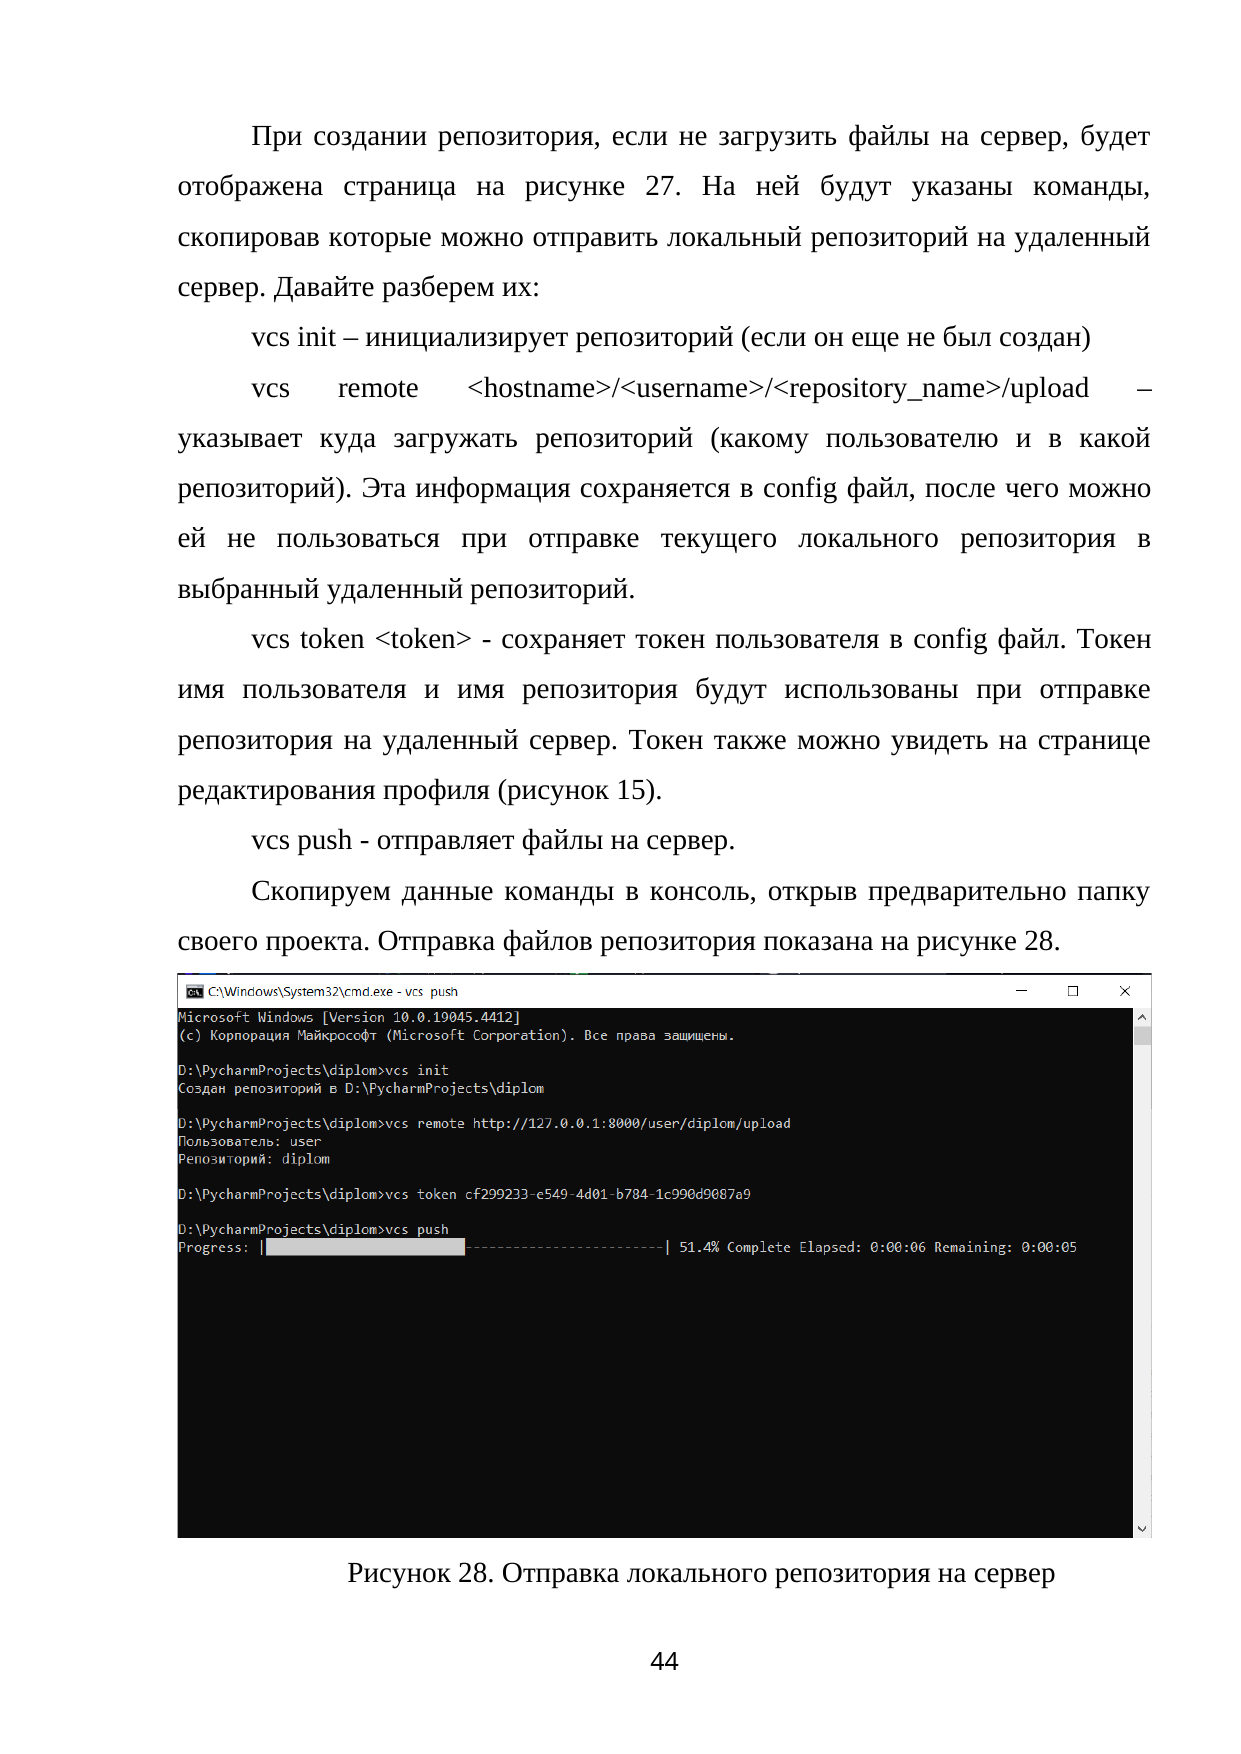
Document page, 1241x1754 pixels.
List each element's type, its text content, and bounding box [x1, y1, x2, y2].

text vcs push - отправляет файлы на сервер. [177, 822, 1152, 856]
text Скопируем данные команды в консоль, открыв предварительно папку своего проекта. Отправка файлов репозитория показана на рисунке 28. [177, 873, 1152, 957]
text vcs init – инициализирует репозиторий (если он еще не был создан) [177, 319, 1152, 353]
picture [177, 973, 1152, 1538]
text Рисунок 28. Отправка локального репозитория на сервер [177, 1555, 1152, 1588]
text vcs token <token> - сохраняет токен пользователя в config файл. Токен имя пользователя и имя репозитория будут использованы при отправке репозитория на удаленный сервер. Токен также можно увидеть на странице редактирования профиля (рисунок 15). [177, 621, 1152, 806]
text vcs remote <hostname>/<username>/<repository_name>/upload – указывает куда загружать репозиторий (какому пользователю и в какой репозиторий). Эта информация сохраняется в config файл, после чего можно ей не пользоваться при отправке текущего локального репозитория в выбранный удаленный репозиторий. [177, 370, 1152, 604]
text При создании репозитория, если не загрузить файлы на сервер, будет отображена страница на рисунке 27. На ней будут указаны команды, скопировав которые можно отправить локальный репозиторий на удаленный сервер. Давайте разберем их: [177, 118, 1152, 303]
